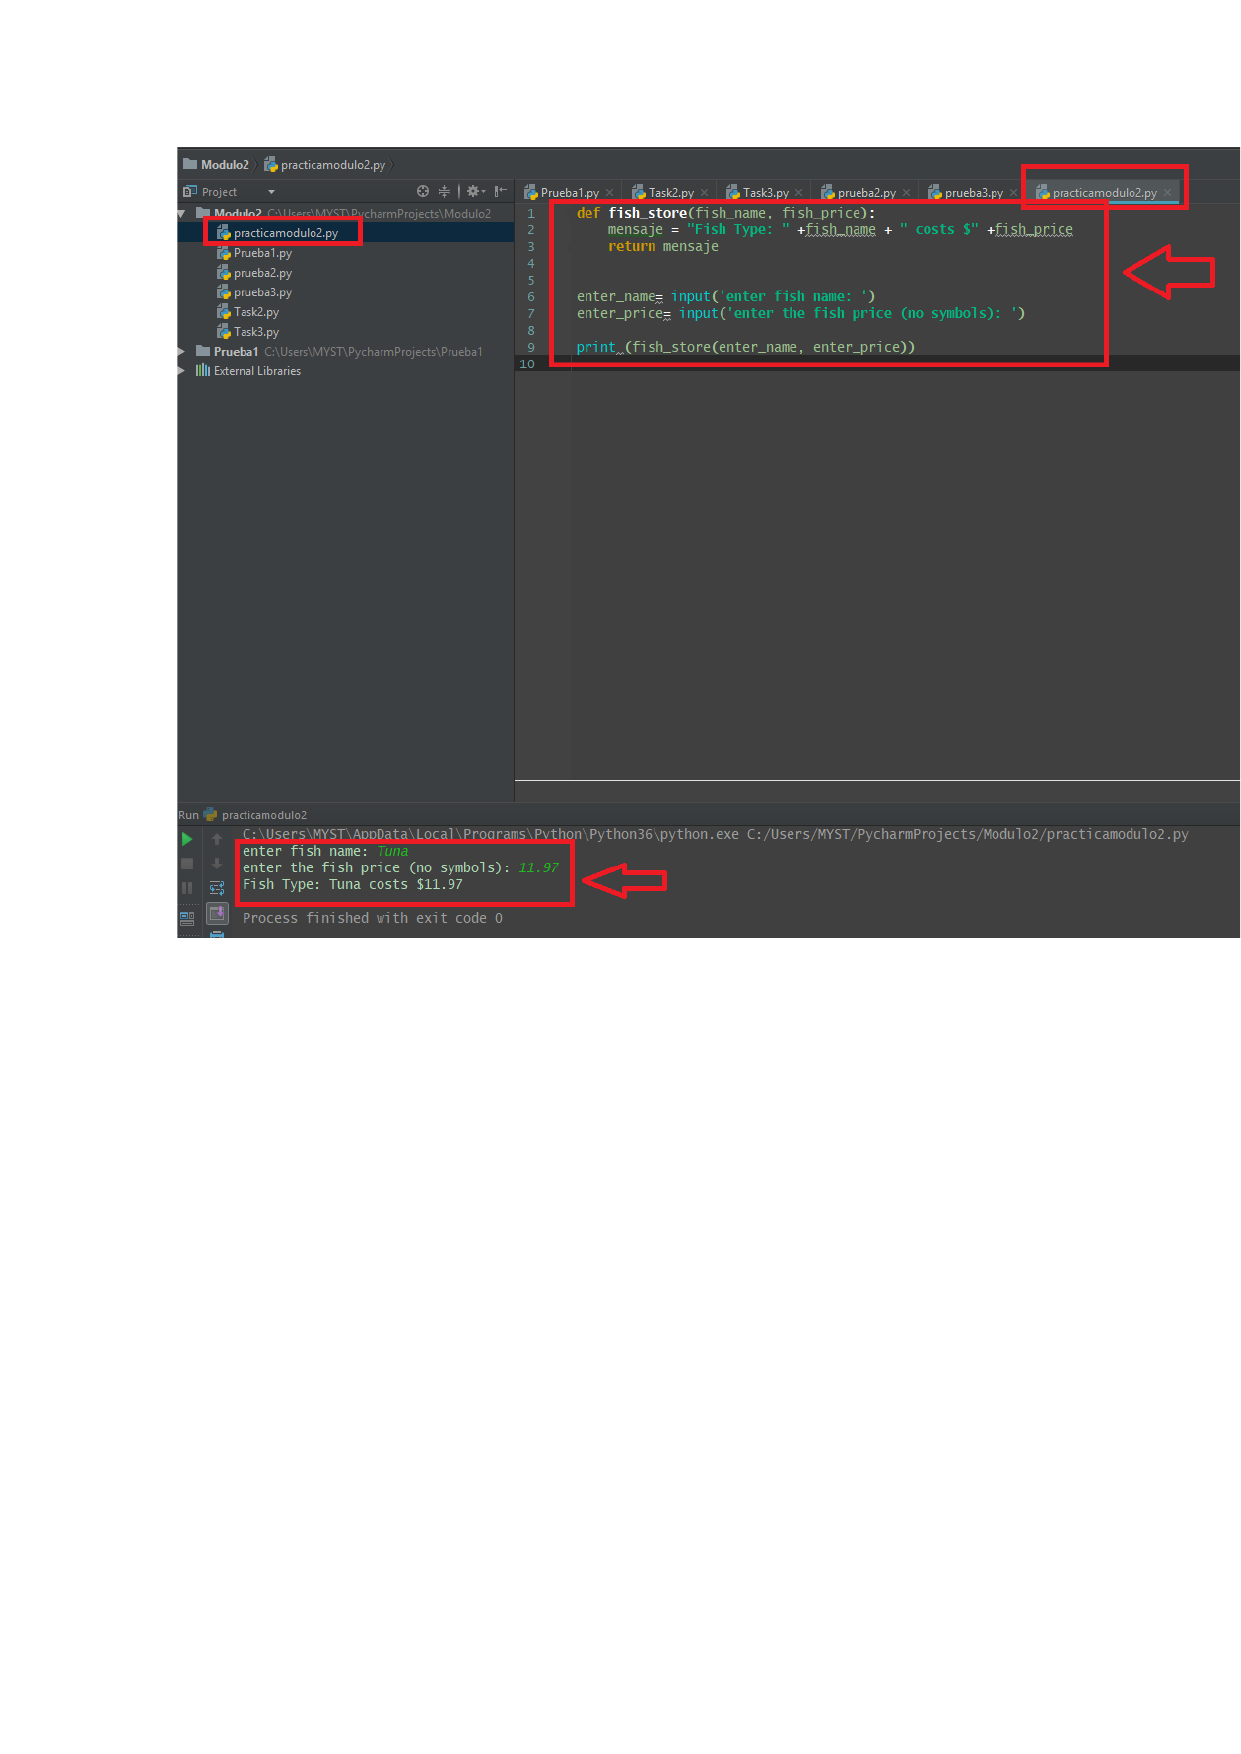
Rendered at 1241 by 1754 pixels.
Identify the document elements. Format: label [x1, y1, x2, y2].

picture [177, 147, 1241, 938]
